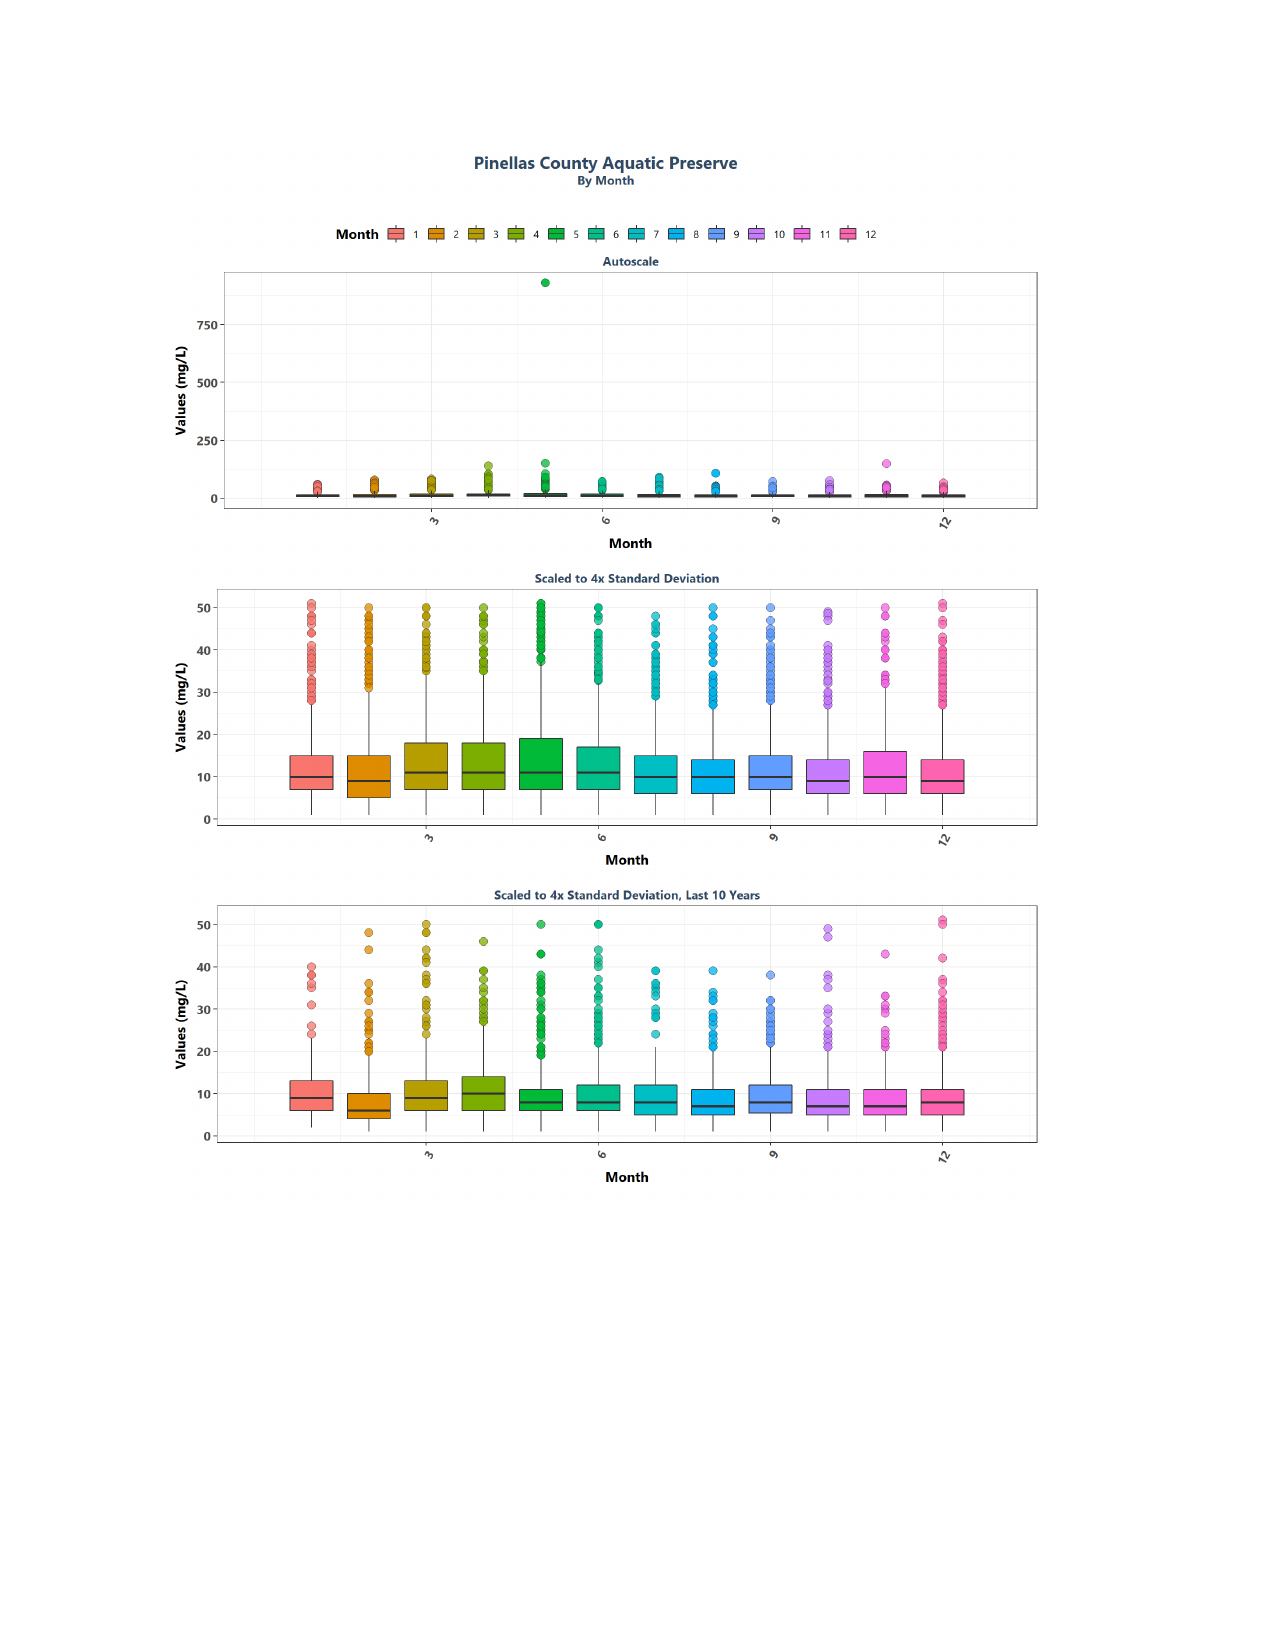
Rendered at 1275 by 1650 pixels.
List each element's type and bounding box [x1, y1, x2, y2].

picture [168, 150, 1044, 1200]
